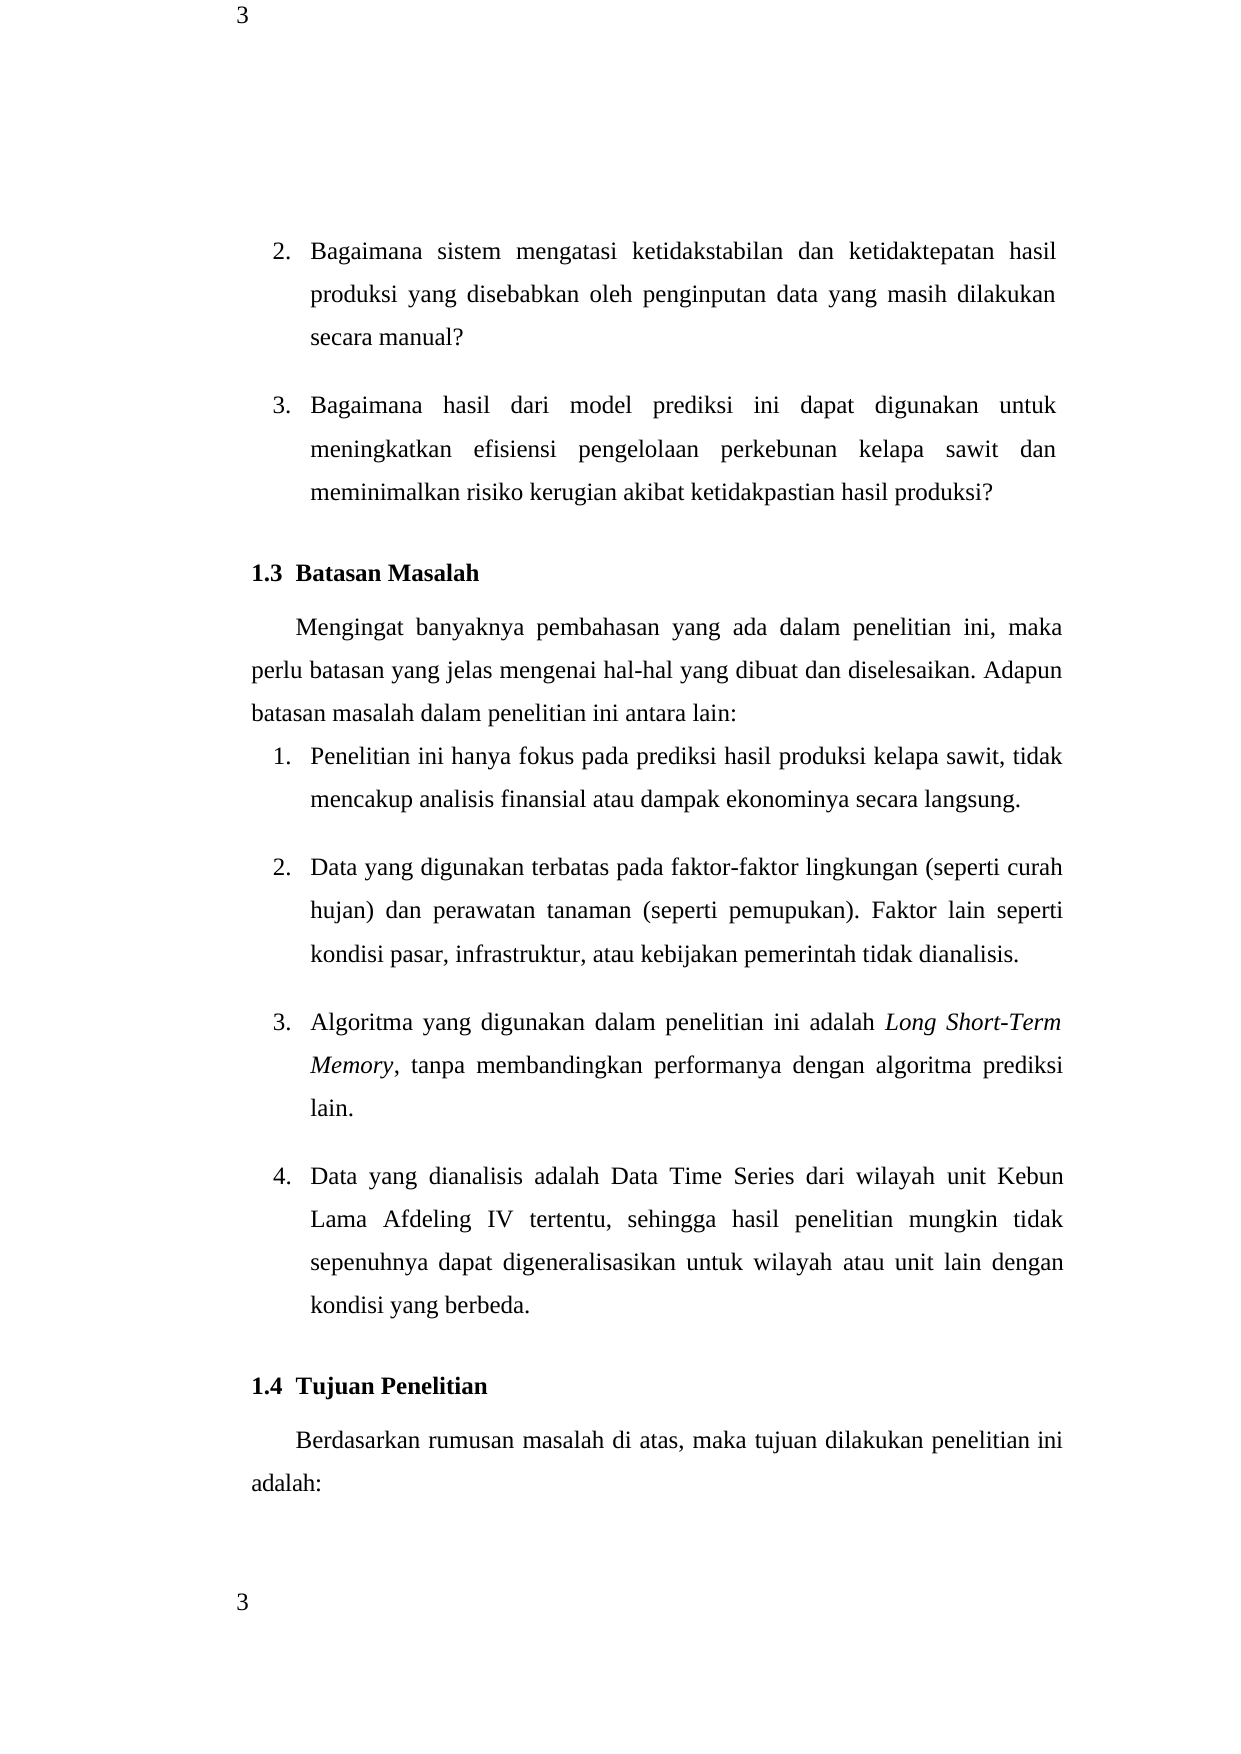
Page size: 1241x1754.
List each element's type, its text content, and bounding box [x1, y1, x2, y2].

list Data yang digunakan terbatas pada faktor-faktor lingkungan (seperti curah hujan) dan perawatan tanaman (seperti pemupukan). Faktor lain seperti kondisi pasar, infrastruktur, atau kebijakan pemerintah tidak dianalisis. [273, 852, 1064, 967]
list Penelitian ini hanya fokus pada prediksi hasil produksi kelapa sawit, tidak mencakup analisis finansial atau dampak ekonominya secara langsung. [273, 741, 1064, 813]
subtitle Batasan Masalah [251, 558, 1063, 587]
list Bagaimana hasil dari model prediksi ini dapat digunakan untuk meningkatkan efisiensi pengelolaan perkebunan kelapa sawit dan meminimalkan risiko kerugian akibat ketidakpastian hasil produksi? [272, 391, 1057, 506]
subtitle Tujuan Penelitian [251, 1371, 1063, 1400]
text Mengingat banyaknya pembahasan yang ada dalam penelitian ini, maka perlu batasan yang jelas mengenai hal-hal yang dibuat dan diselesaikan. Adapun batasan masalah dalam penelitian ini antara lain: [251, 612, 1063, 727]
list Data yang dianalisis adalah Data Time Series dari wilayah unit Kebun Lama Afdeling IV tertentu, sehingga hasil penelitian mungkin tidak sepenuhnya dapat digeneralisasikan untuk wilayah atau unit lain dengan kondisi yang berbeda. [273, 1161, 1064, 1319]
list Bagaimana sistem mengatasi ketidakstabilan dan ketidaktepatan hasil produksi yang disebabkan oleh penginputan data yang masih dilakukan secara manual? [272, 236, 1057, 351]
list Algoritma yang digunakan dalam penelitian ini adalah Long Short-Term Memory, tanpa membandingkan performanya dengan algoritma prediksi lain. [273, 1007, 1064, 1122]
text Berdasarkan rumusan masalah di atas, maka tujuan dilakukan penelitian ini adalah: [251, 1425, 1063, 1497]
